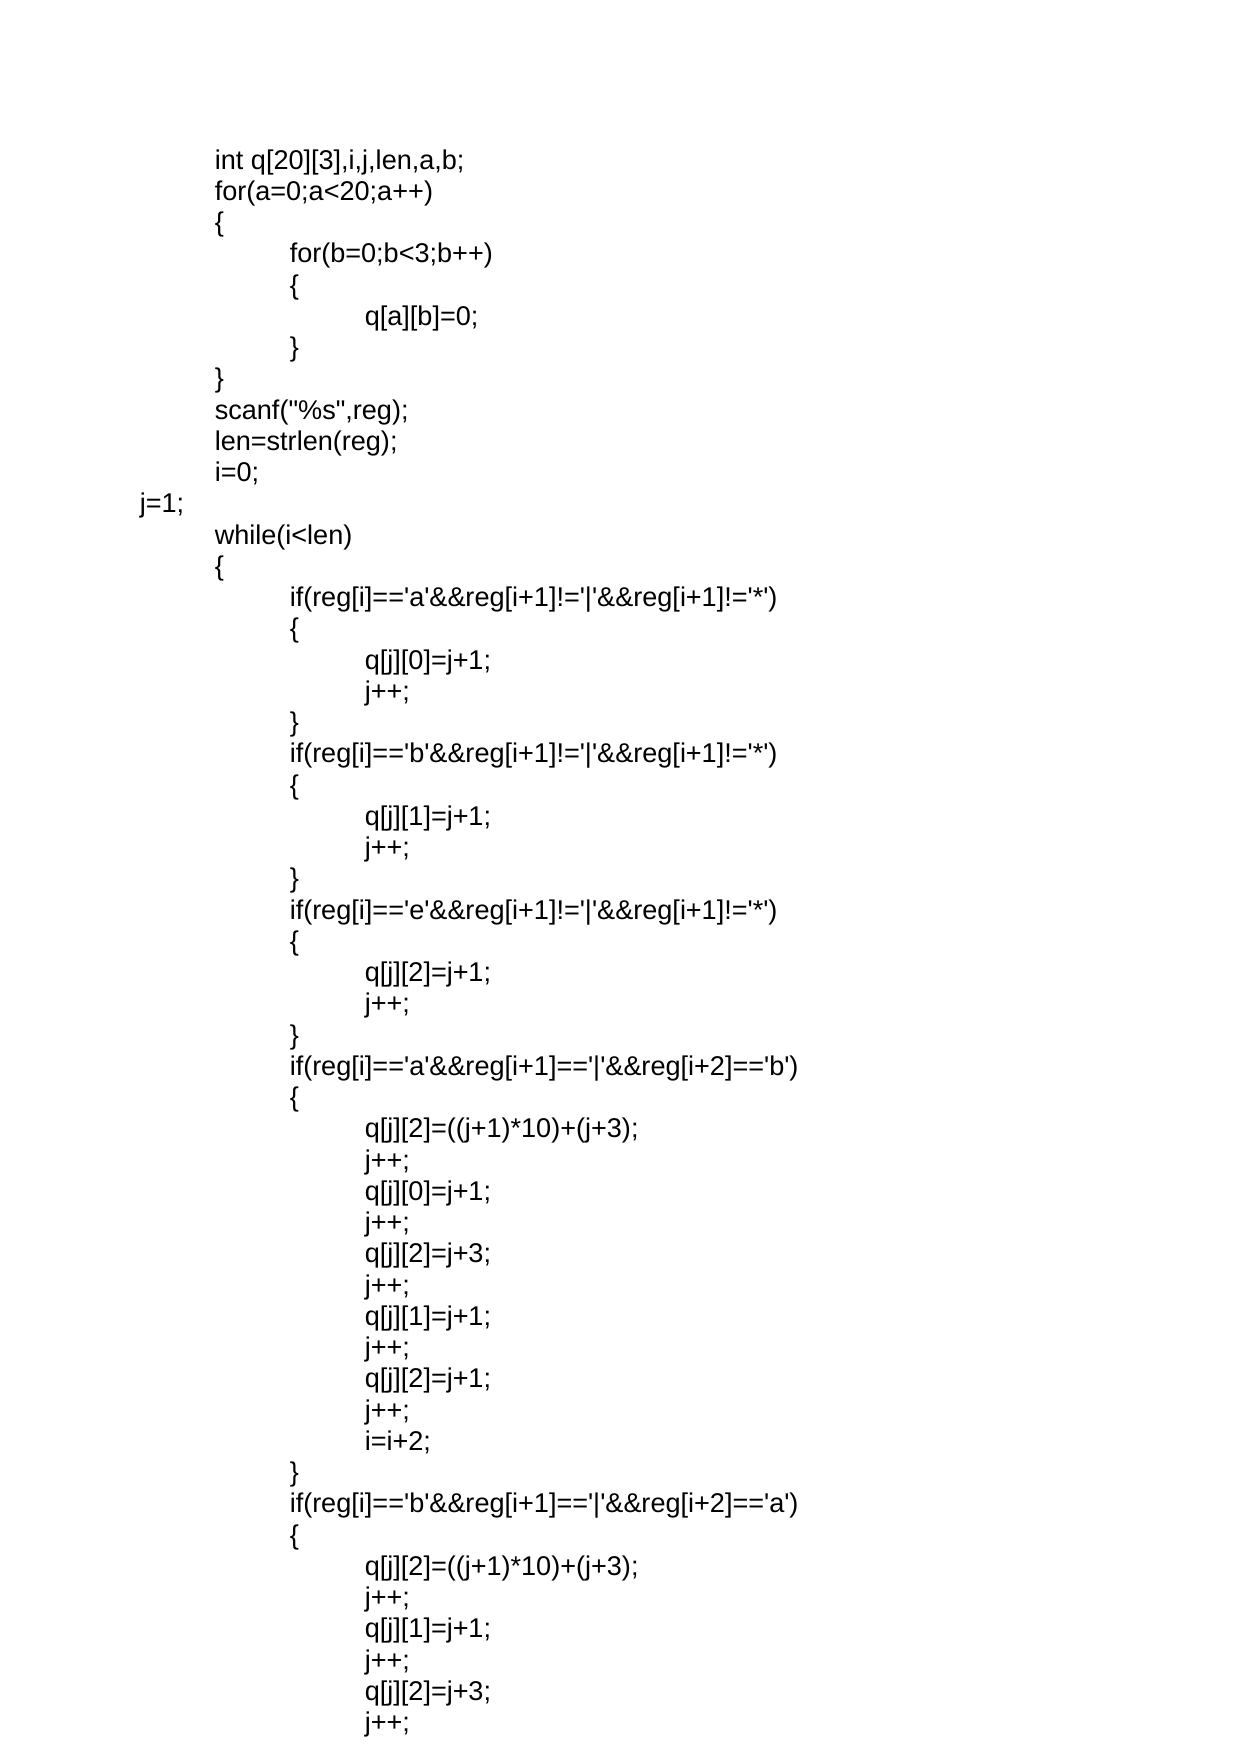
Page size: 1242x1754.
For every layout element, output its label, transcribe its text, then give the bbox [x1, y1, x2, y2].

text { [139, 925, 1092, 956]
text q[j][1]=j+1; [139, 1612, 1092, 1644]
text j++; [139, 1394, 1092, 1425]
text q[j][0]=j+1; [139, 644, 1092, 675]
text } [139, 862, 1092, 894]
text } [139, 706, 1092, 737]
text { [139, 206, 1092, 237]
text } [139, 362, 1092, 394]
text j++; [139, 831, 1092, 862]
text q[j][1]=j+1; [139, 800, 1092, 831]
text q[j][1]=j+1; [139, 1300, 1092, 1331]
text { [139, 269, 1092, 300]
text q[j][2]=((j+1)*10)+(j+3); [139, 1112, 1092, 1144]
text } [139, 1456, 1092, 1487]
text } [139, 331, 1092, 362]
text } [139, 1019, 1092, 1050]
text if(reg[i]=='a'&&reg[i+1]=='|'&&reg[i+2]=='b') [139, 1050, 1092, 1081]
text j++; [139, 1706, 1092, 1737]
text while(i<len) [139, 519, 1092, 550]
text i=i+2; [139, 1425, 1092, 1456]
text j++; [139, 1206, 1092, 1237]
text j++; [139, 1269, 1092, 1300]
text for(b=0;b<3;b++) [139, 237, 1092, 269]
text { [139, 769, 1092, 800]
text i=0; [139, 456, 1092, 487]
text for(a=0;a<20;a++) [139, 175, 1092, 206]
text if(reg[i]=='e'&&reg[i+1]!='|'&&reg[i+1]!='*') [139, 894, 1092, 925]
text j++; [139, 1644, 1092, 1675]
text j++; [139, 1331, 1092, 1362]
text q[j][0]=j+1; [139, 1175, 1092, 1206]
text j++; [139, 987, 1092, 1019]
text len=strlen(reg); [139, 425, 1092, 456]
text { [139, 612, 1092, 644]
text q[j][2]=((j+1)*10)+(j+3); [139, 1550, 1092, 1581]
text if(reg[i]=='a'&&reg[i+1]!='|'&&reg[i+1]!='*') [139, 581, 1092, 612]
text { [139, 1519, 1092, 1550]
text j=1; [139, 487, 1092, 519]
text q[a][b]=0; [139, 300, 1092, 331]
text int q[20][3],i,j,len,a,b; [139, 144, 1092, 175]
text { [139, 1081, 1092, 1112]
text j++; [139, 675, 1092, 706]
text j++; [139, 1581, 1092, 1612]
text if(reg[i]=='b'&&reg[i+1]!='|'&&reg[i+1]!='*') [139, 737, 1092, 769]
text q[j][2]=j+1; [139, 956, 1092, 987]
text q[j][2]=j+3; [139, 1237, 1092, 1269]
text if(reg[i]=='b'&&reg[i+1]=='|'&&reg[i+2]=='a') [139, 1487, 1092, 1519]
text j++; [139, 1144, 1092, 1175]
text q[j][2]=j+1; [139, 1362, 1092, 1394]
text q[j][2]=j+3; [139, 1675, 1092, 1706]
text { [139, 550, 1092, 581]
text scanf("%s",reg); [139, 394, 1092, 425]
